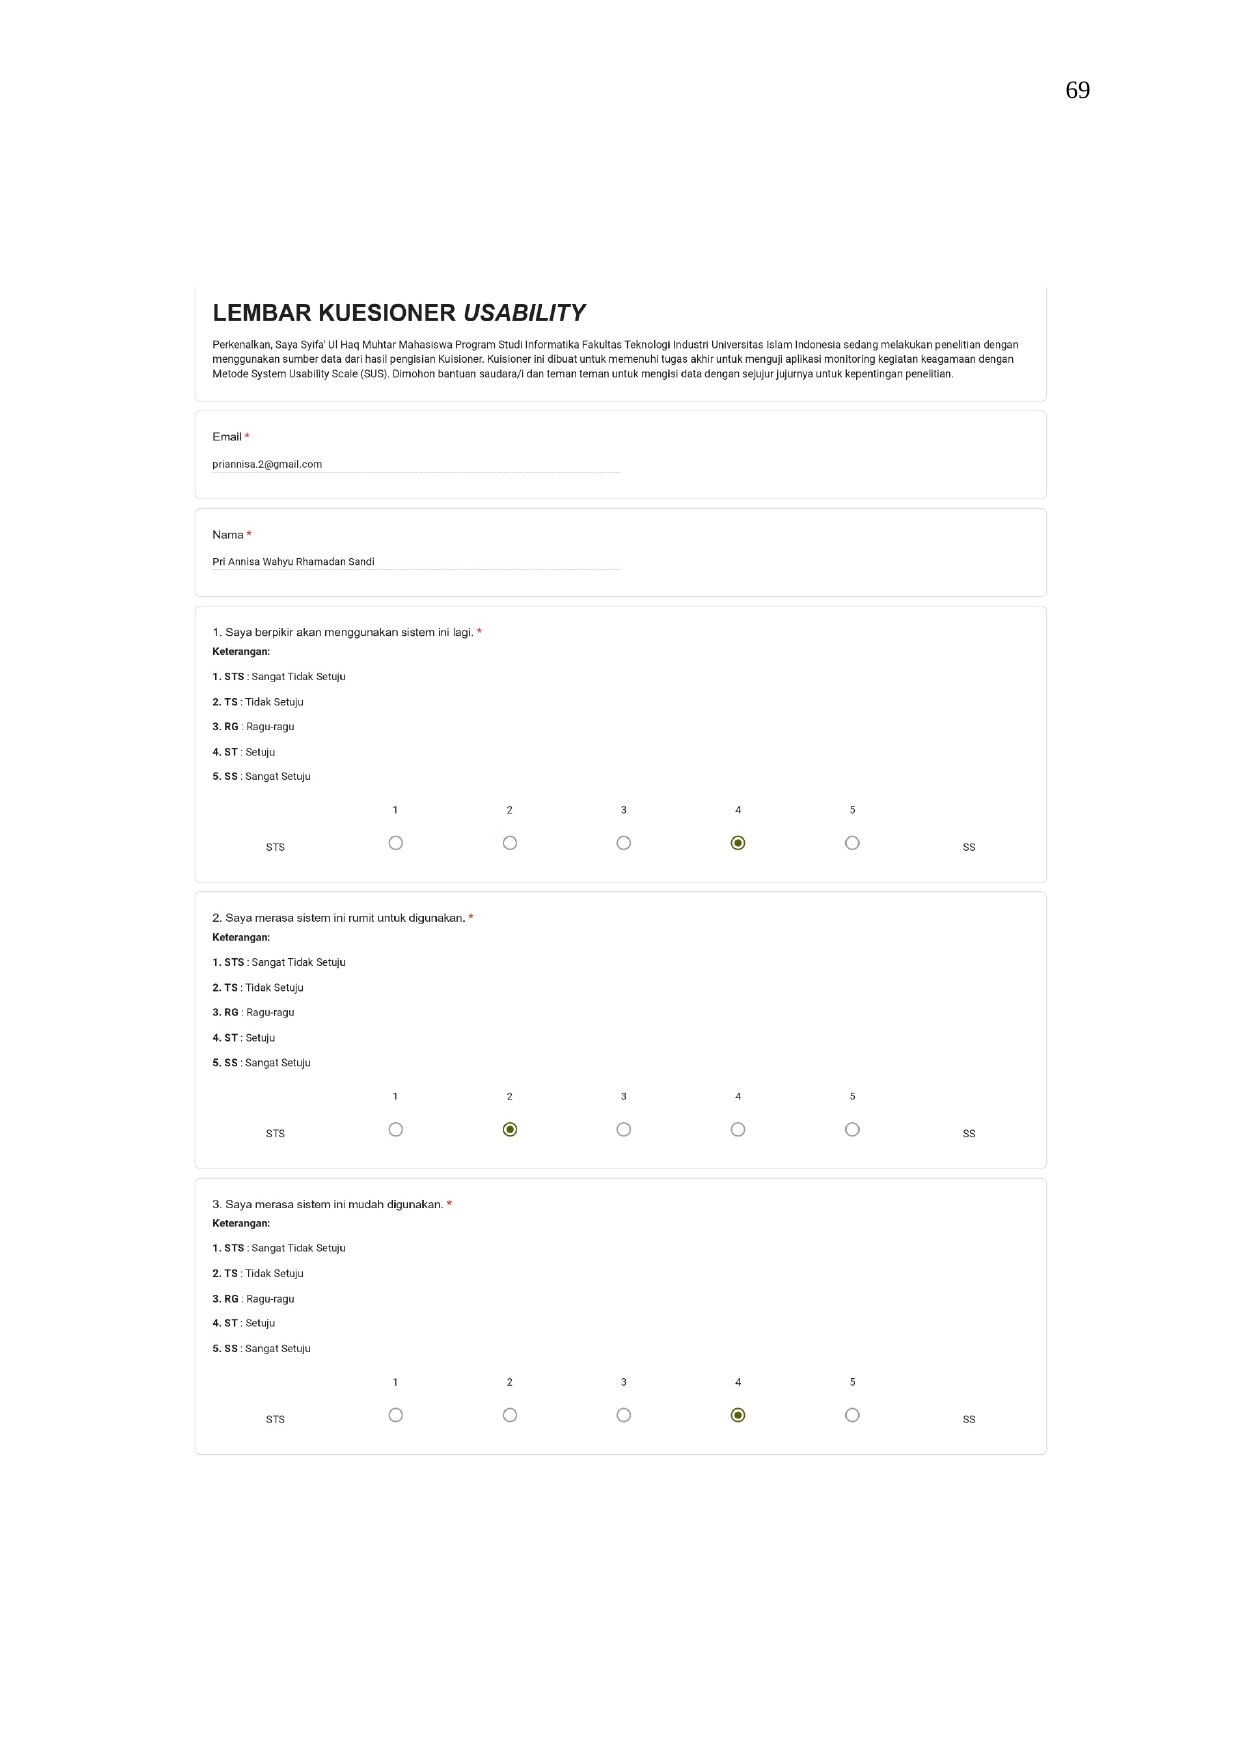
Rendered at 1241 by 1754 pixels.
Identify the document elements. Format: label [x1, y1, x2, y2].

picture [150, 193, 1090, 1524]
